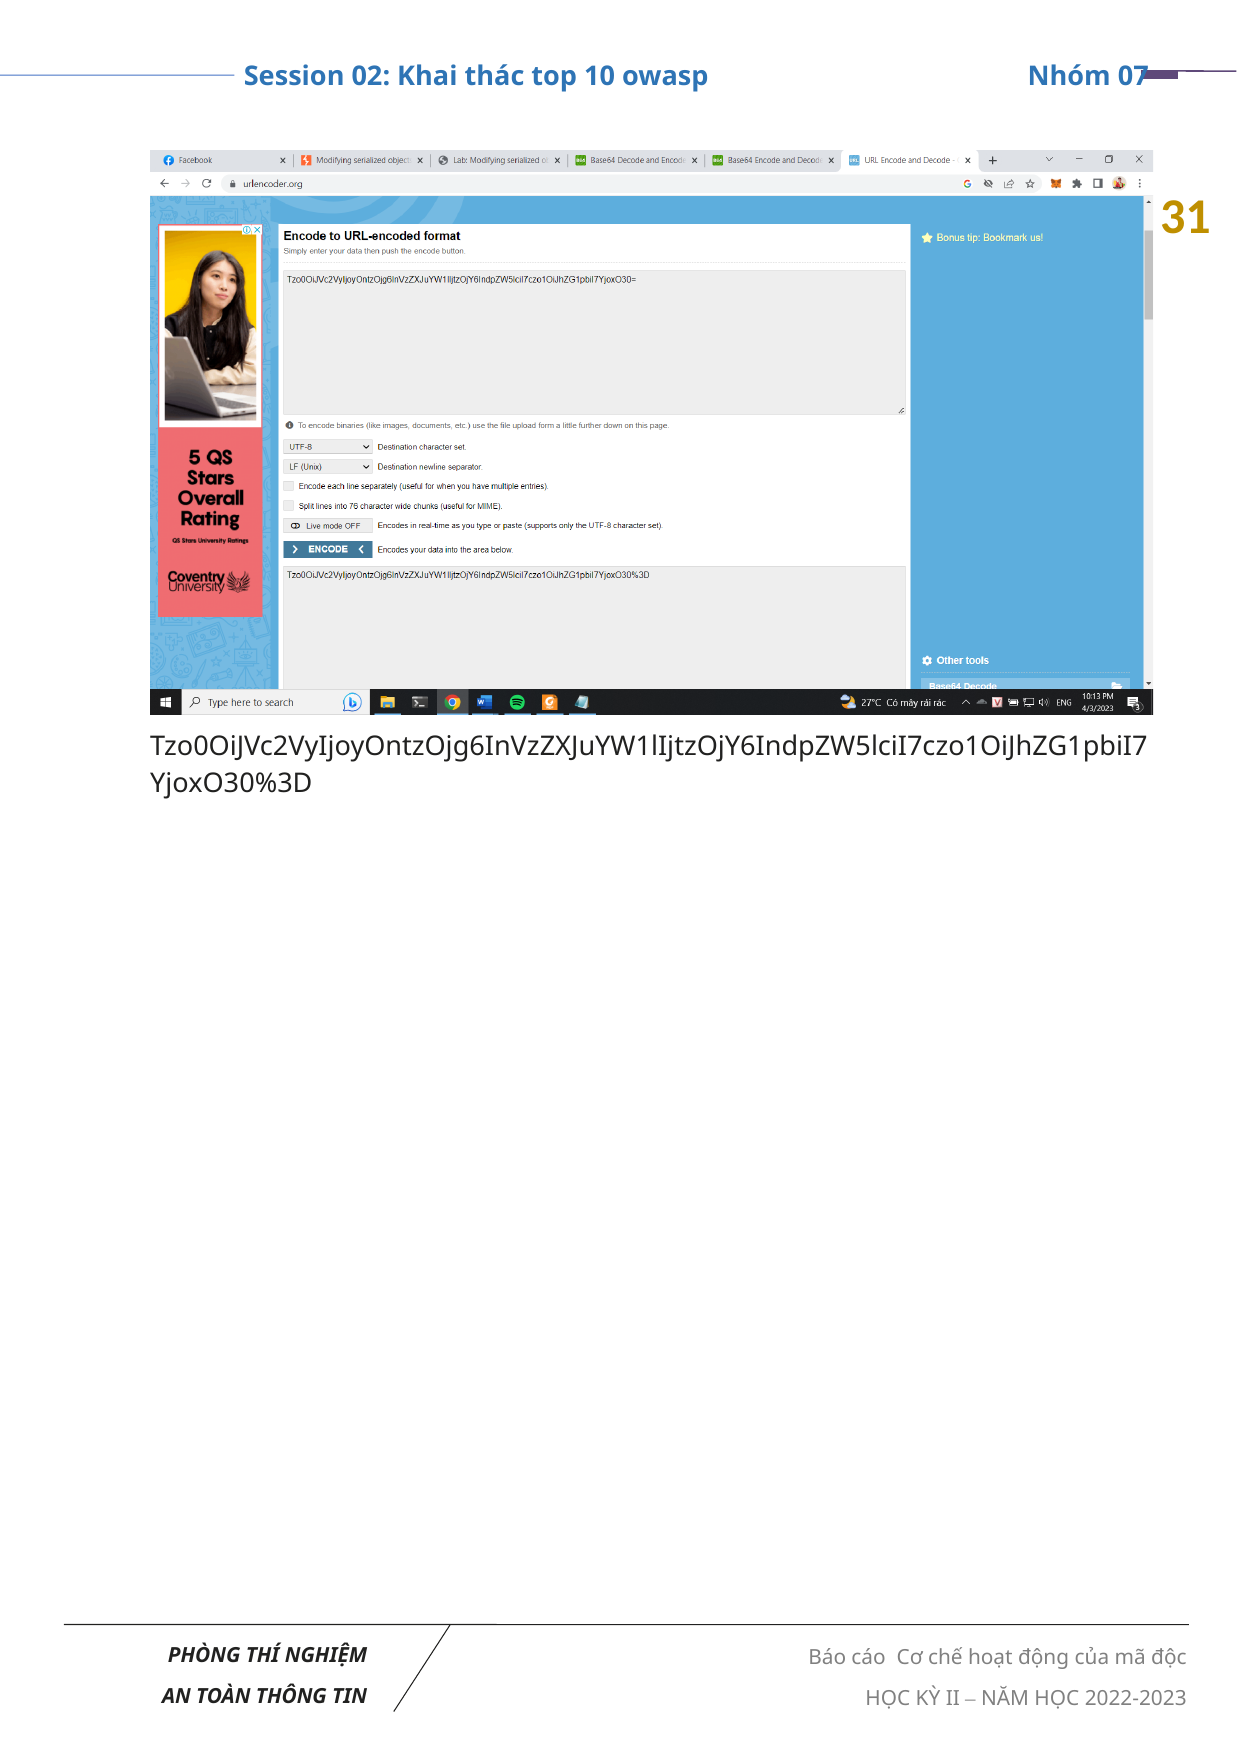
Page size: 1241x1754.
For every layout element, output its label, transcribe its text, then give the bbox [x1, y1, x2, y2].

text Tzo0OiJVc2VyIjoyOntzOjg6InVzZXJuYW1lIjtzOjY6IndpZW5lciI7czo1OiJhZG1pbiI7YjoxO30%3D [150, 727, 1153, 801]
picture [150, 150, 1154, 715]
